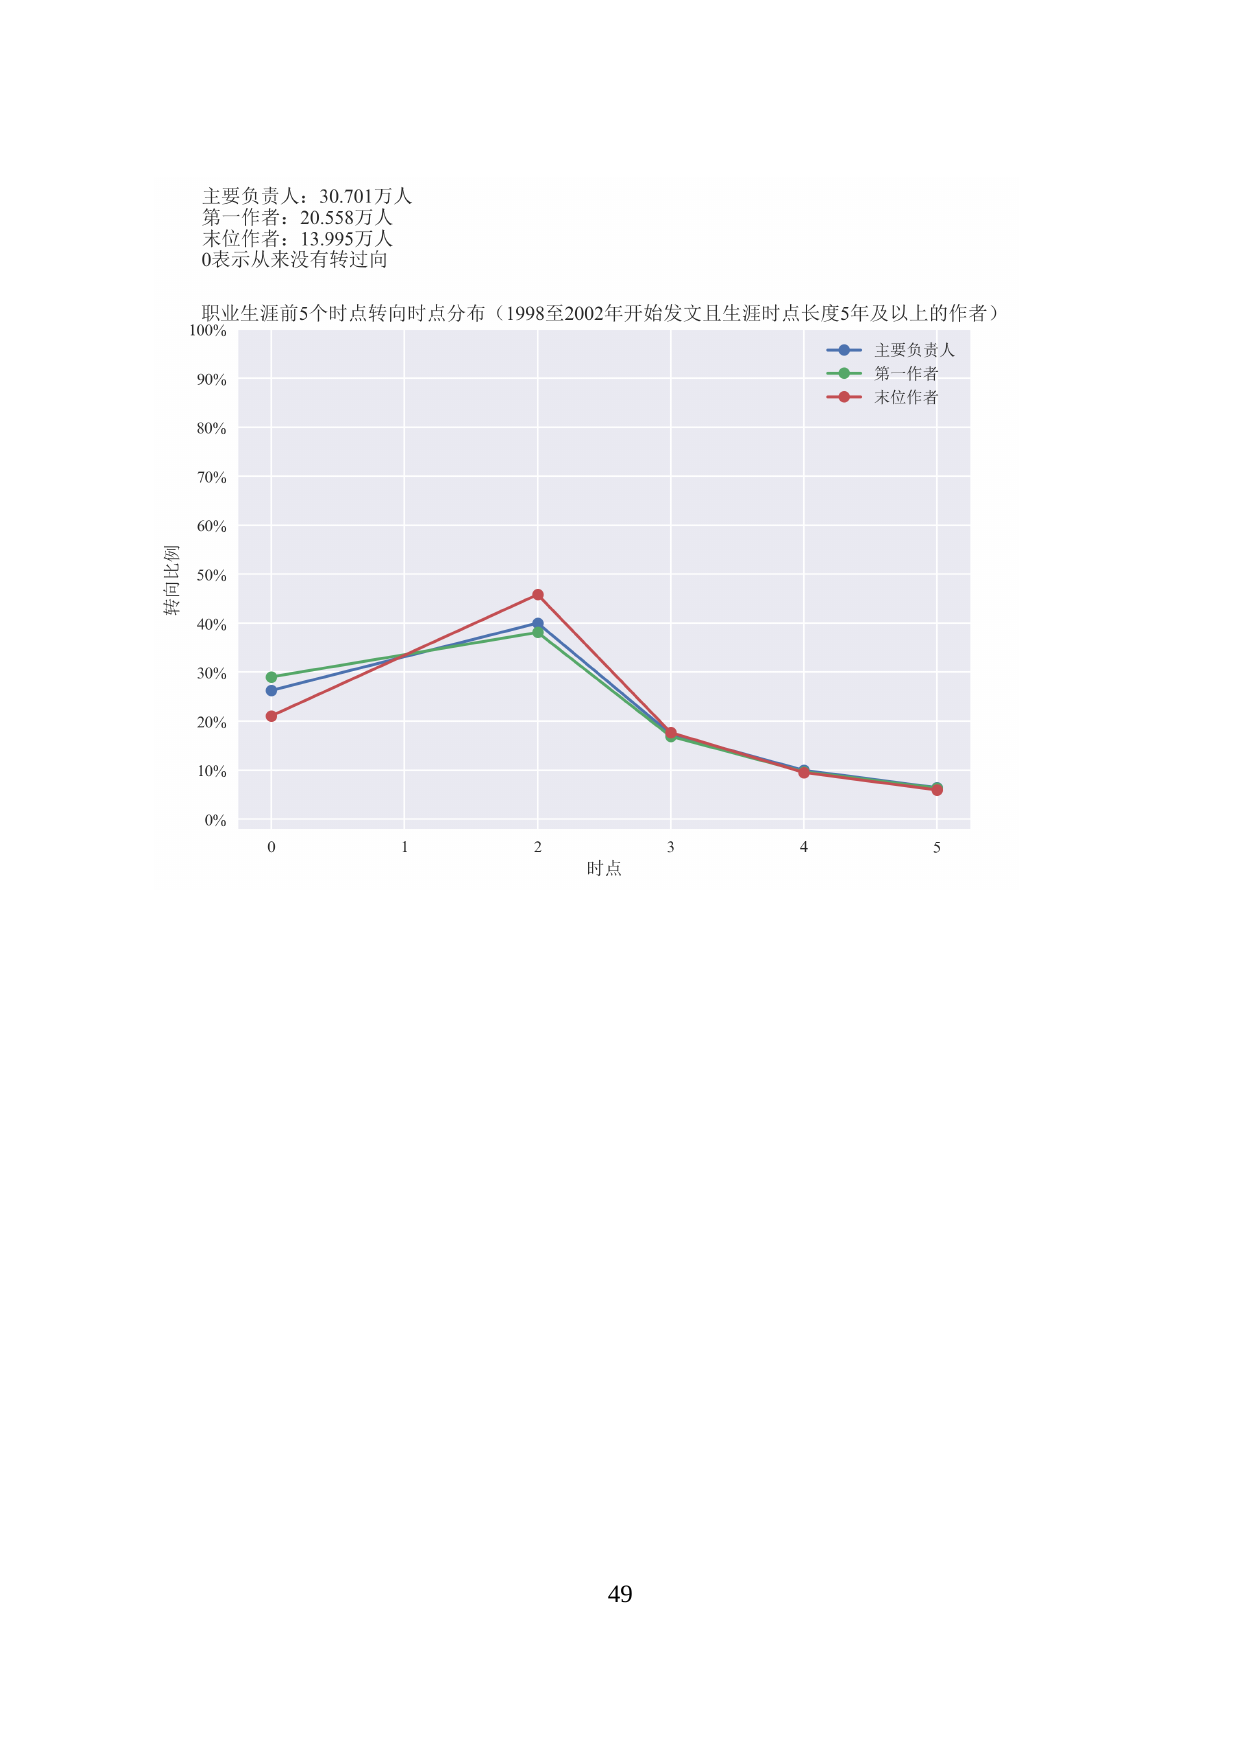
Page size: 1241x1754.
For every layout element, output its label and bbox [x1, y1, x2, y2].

picture [153, 177, 1019, 890]
